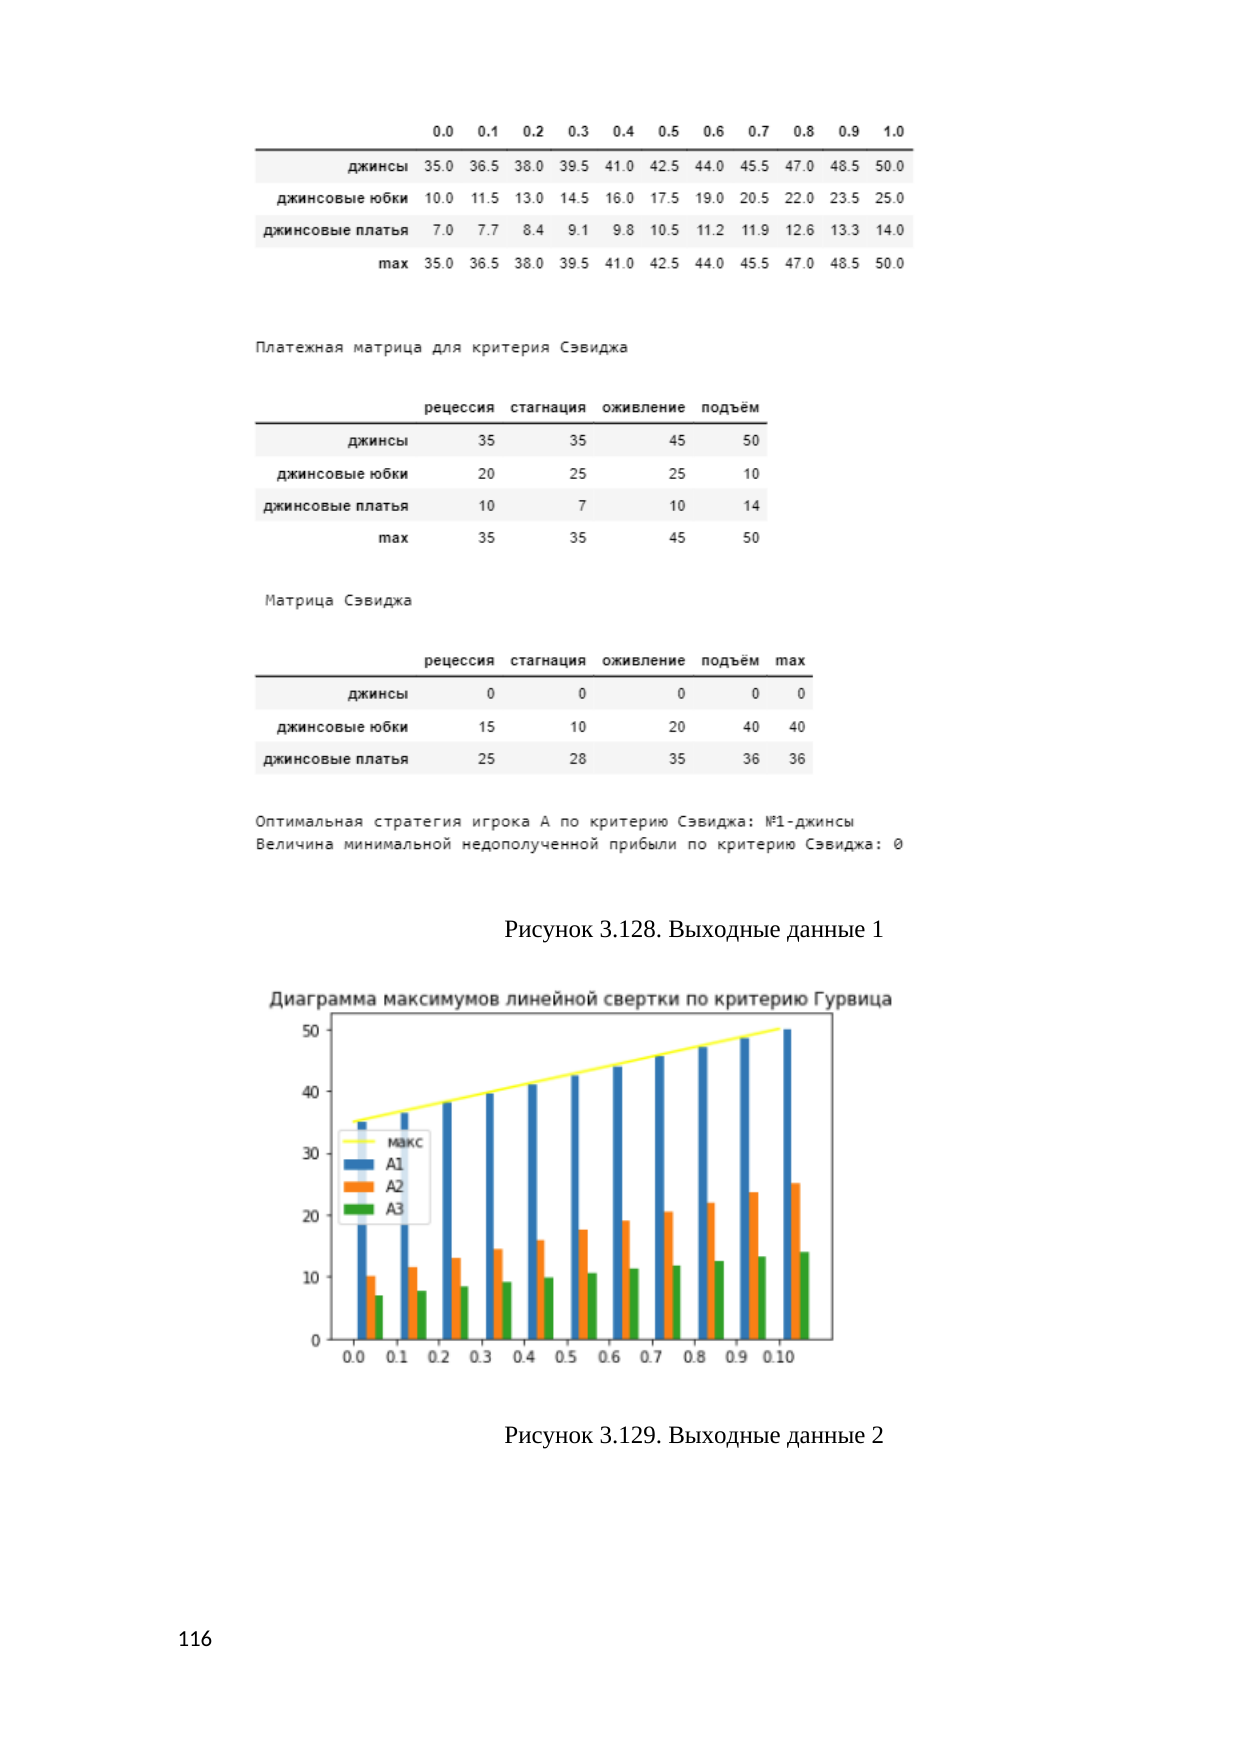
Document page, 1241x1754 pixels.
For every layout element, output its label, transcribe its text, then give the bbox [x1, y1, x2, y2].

picture [236, 986, 1059, 1377]
picture [236, 118, 937, 871]
